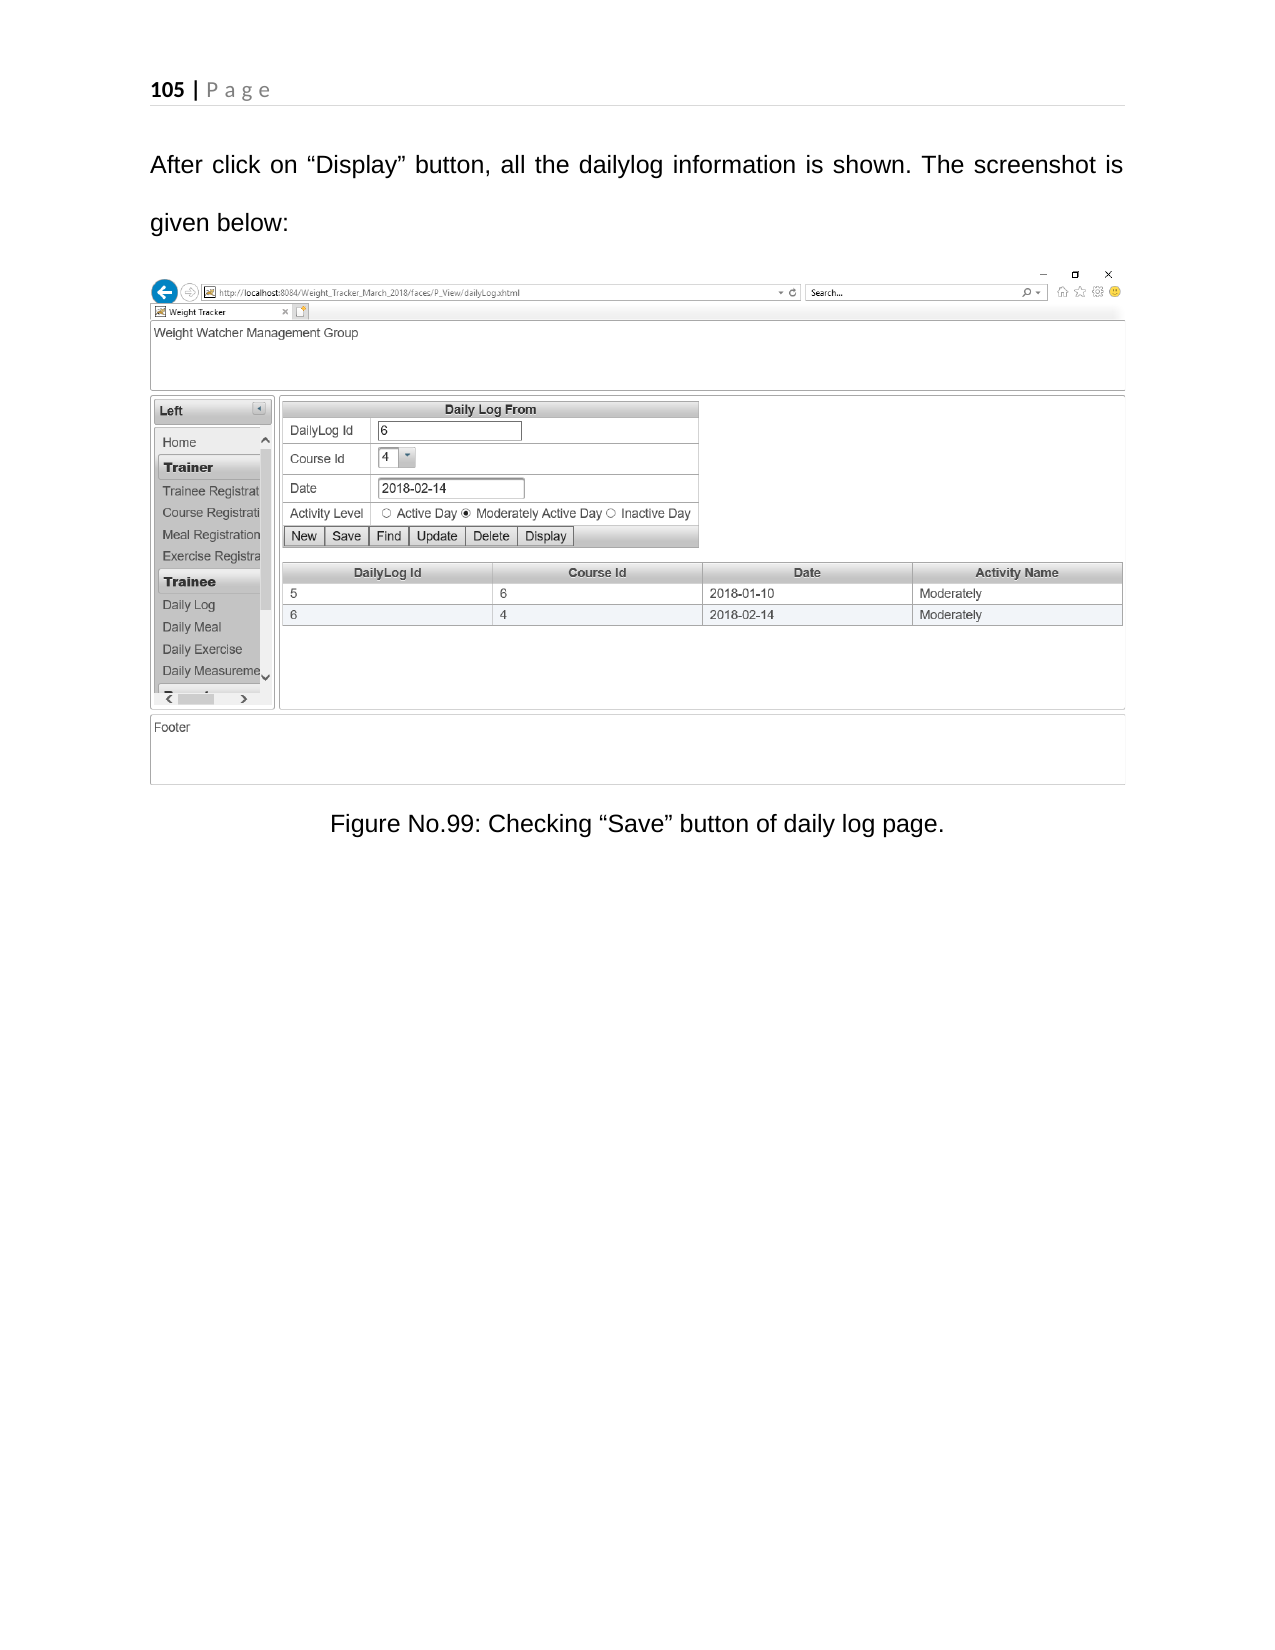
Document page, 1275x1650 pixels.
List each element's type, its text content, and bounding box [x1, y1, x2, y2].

picture [150, 265, 1125, 785]
text Figure No.99: Checking “Save” button of daily log page. [150, 809, 1125, 837]
text After click on “Display” button, all the dailylog information is shown. The screenshot is given below: [150, 150, 1125, 236]
